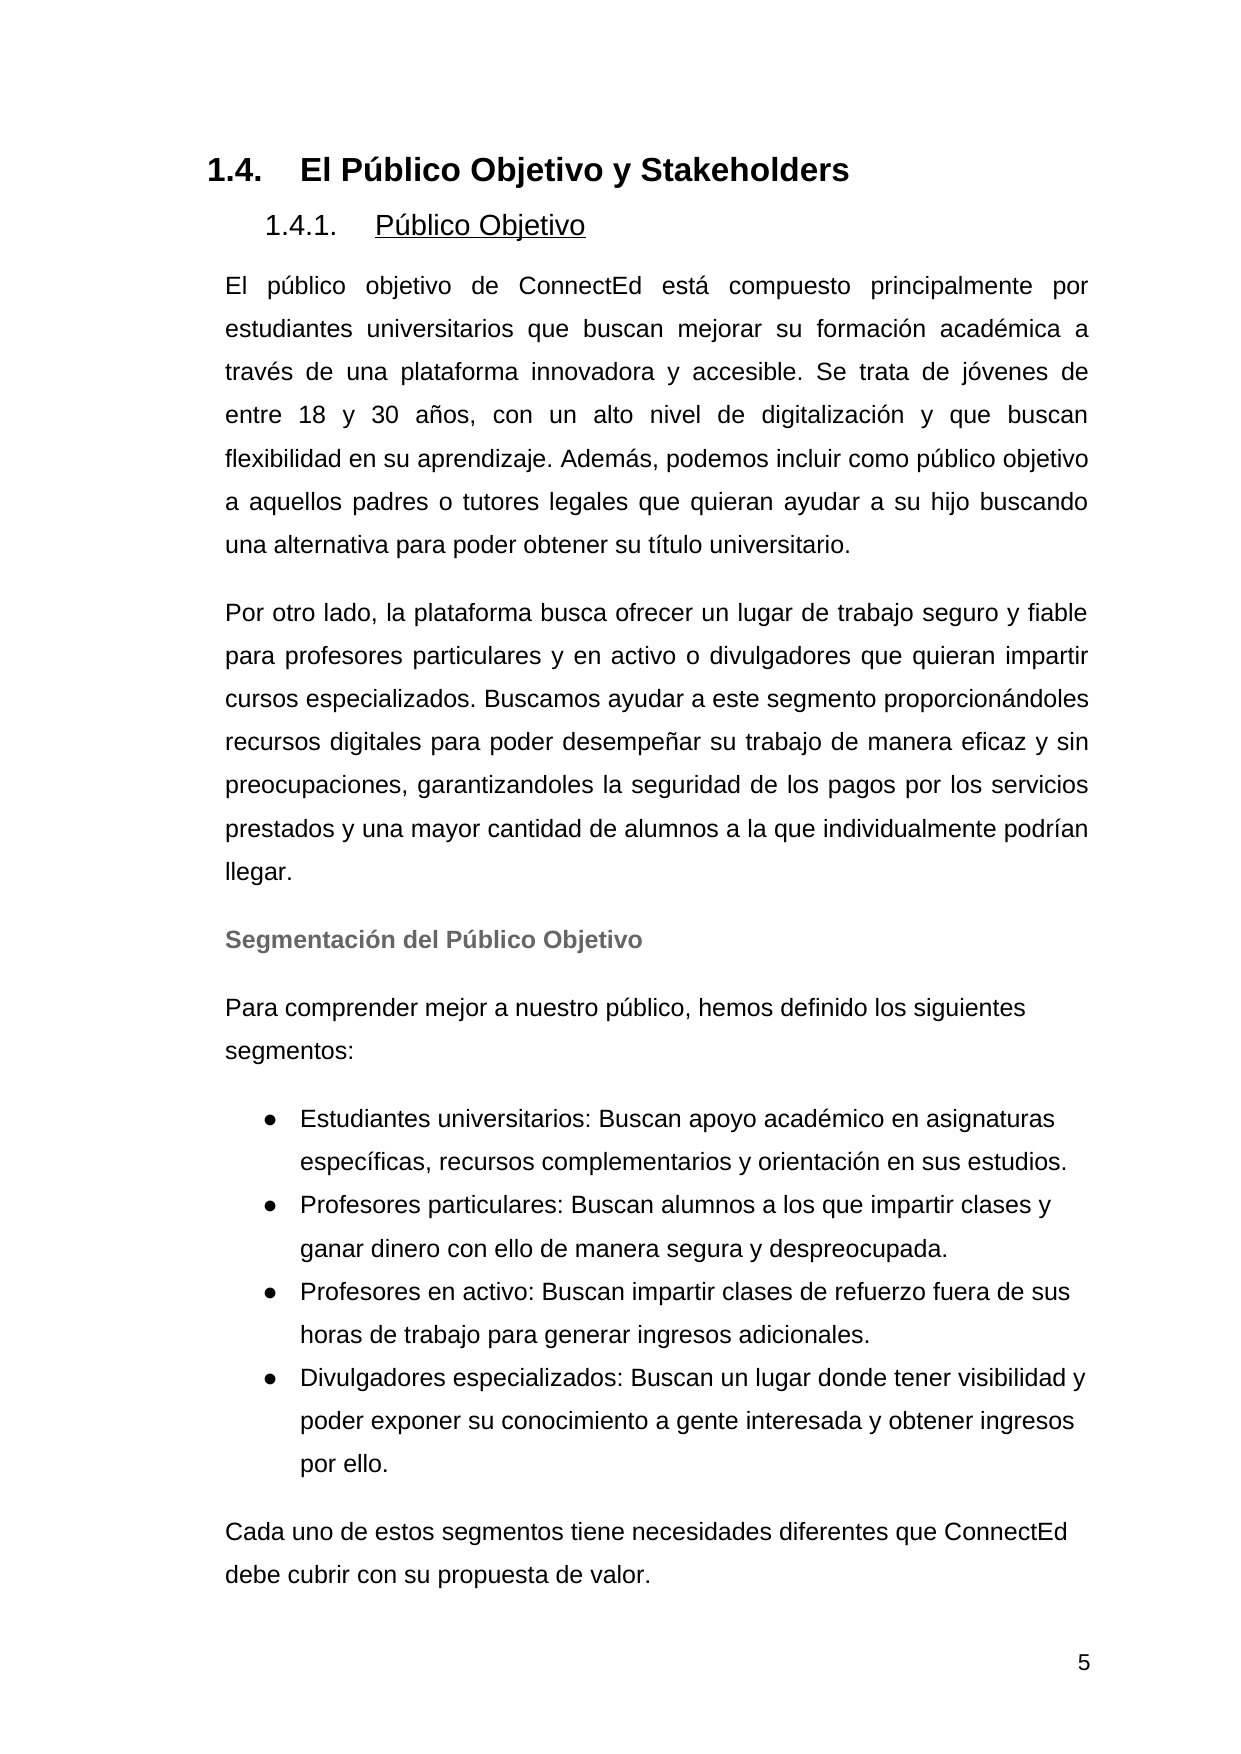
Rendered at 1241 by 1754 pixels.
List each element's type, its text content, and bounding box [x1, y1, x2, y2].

text Para comprender mejor a nuestro público, hemos definido los siguientes segmentos: [225, 993, 1090, 1065]
text Por otro lado, la plataforma busca ofrecer un lugar de trabajo seguro y fiable para profesores particulares y en activo o divulgadores que quieran impartir cursos especializados. Buscamos ayudar a este segmento proporcionándoles recursos digitales para poder desempeñar su trabajo de manera eficaz y sin preocupaciones, garantizandoles la seguridad de los pagos por los servicios prestados y una mayor cantidad de alumnos a la que individualmente podrían llegar. [225, 598, 1090, 886]
list Profesores en activo: Buscan impartir clases de refuerzo fuera de sus horas de trabajo para generar ingresos adicionales. [262, 1277, 1090, 1349]
list Profesores particulares: Buscan alumnos a los que impartir clases y ganar dinero con ello de manera segura y despreocupada. [262, 1191, 1090, 1262]
list Estudiantes universitarios: Buscan apoyo académico en asignaturas específicas, recursos complementarios y orientación en sus estudios. [262, 1104, 1090, 1176]
subtitle El Público Objetivo y Stakeholders [262, 150, 1090, 188]
text El público objetivo de ConnectEd está compuesto principalmente por estudiantes universitarios que buscan mejorar su formación académica a través de una plataforma innovadora y accesible. Se trata de jóvenes de entre 18 y 30 años, con un alto nivel de digitalización y que buscan flexibilidad en su aprendizaje. Además, podemos incluir como público objetivo a aquellos padres o tutores legales que quieran ayudar a su hijo buscando una alternativa para poder obtener su título universitario. [225, 271, 1090, 559]
subtitle Público Objetivo [337, 208, 1090, 241]
list Divulgadores especializados: Buscan un lugar donde tener visibilidad y poder exponer su conocimiento a gente interesada y obtener ingresos por ello. [262, 1363, 1090, 1478]
text Cada uno de estos segmentos tiene necesidades diferentes que ConnectEd debe cubrir con su propuesta de valor. [225, 1517, 1090, 1589]
text Segmentación del Público Objetivo [225, 925, 1090, 954]
